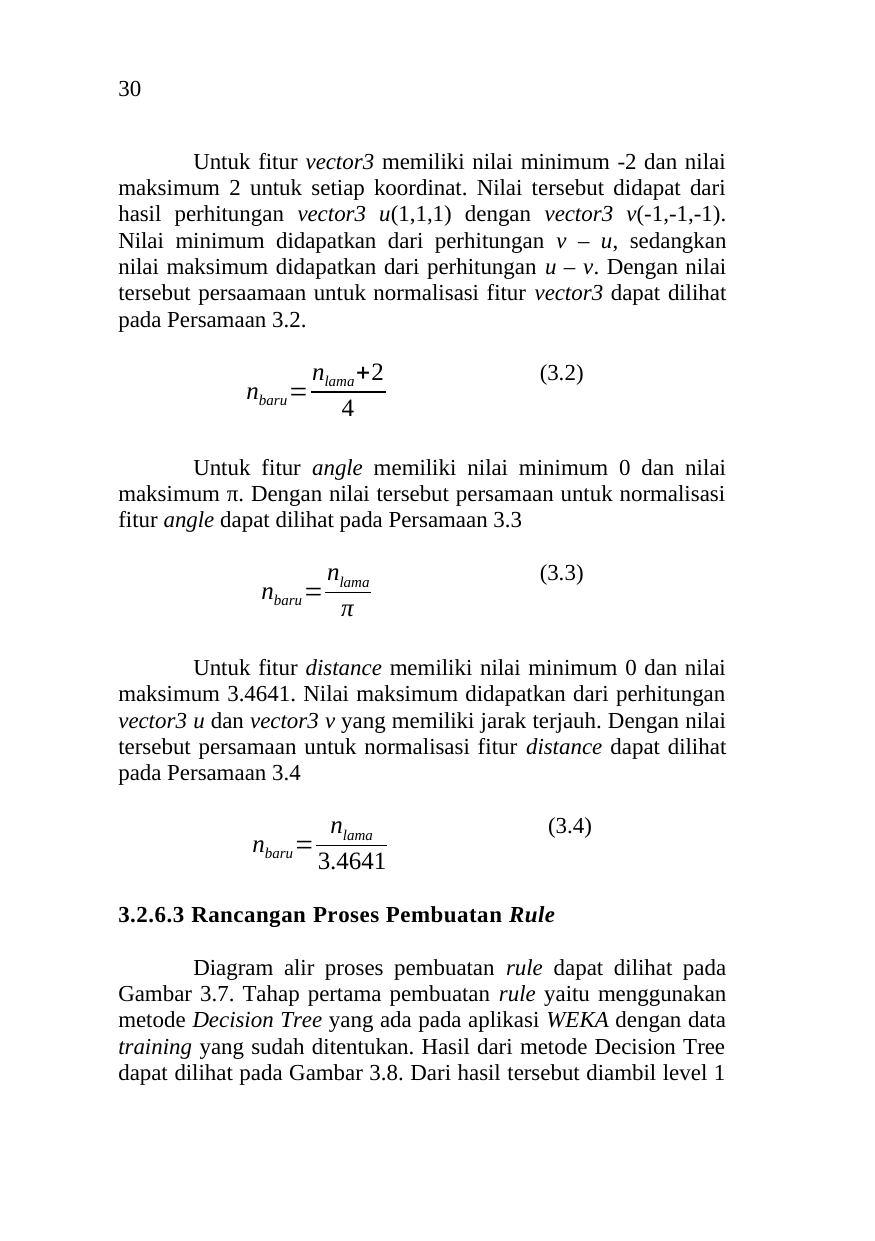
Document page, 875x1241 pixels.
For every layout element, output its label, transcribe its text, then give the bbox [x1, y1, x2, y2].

text Untuk fitur distance memiliki nilai minimum 0 dan nilai maksimum 3.4641. Nilai maksimum didapatkan dari perhitungan vector3 u dan vector3 v yang memiliki jarak terjauh. Dengan nilai tersebut persamaan untuk normalisasi fitur distance dapat dilihat pada Persamaan 3.4 [118, 654, 726, 786]
table_header [119, 359, 514, 427]
table_header (3.3) [515, 559, 608, 628]
table_header (3.4) [522, 812, 618, 875]
text Untuk fitur angle memiliki nilai minimum 0 dan nilai maksimum π. Dengan nilai tersebut persamaan untuk normalisasi fitur angle dapat dilihat pada Persamaan 3.3 [118, 453, 726, 533]
subtitle 3.2.6.3 Rancangan Proses Pembuatan Rule [118, 901, 726, 927]
table_header [119, 812, 522, 875]
text Untuk fitur vector3 memiliki nilai minimum -2 dan nilai maksimum 2 untuk setiap koordinat. Nilai tersebut didapat dari hasil perhitungan vector3 u(1,1,1) dengan vector3 v(-1,-1,-1). Nilai minimum didapatkan dari perhitungan v – u, sedangkan nilai maksimum didapatkan dari perhitungan u – v. Dengan nilai tersebut persaamaan untuk normalisasi fitur vector3 dapat dilihat pada Persamaan 3.2. [118, 148, 726, 332]
table_header (3.2) [515, 359, 608, 427]
table_header [119, 559, 514, 628]
